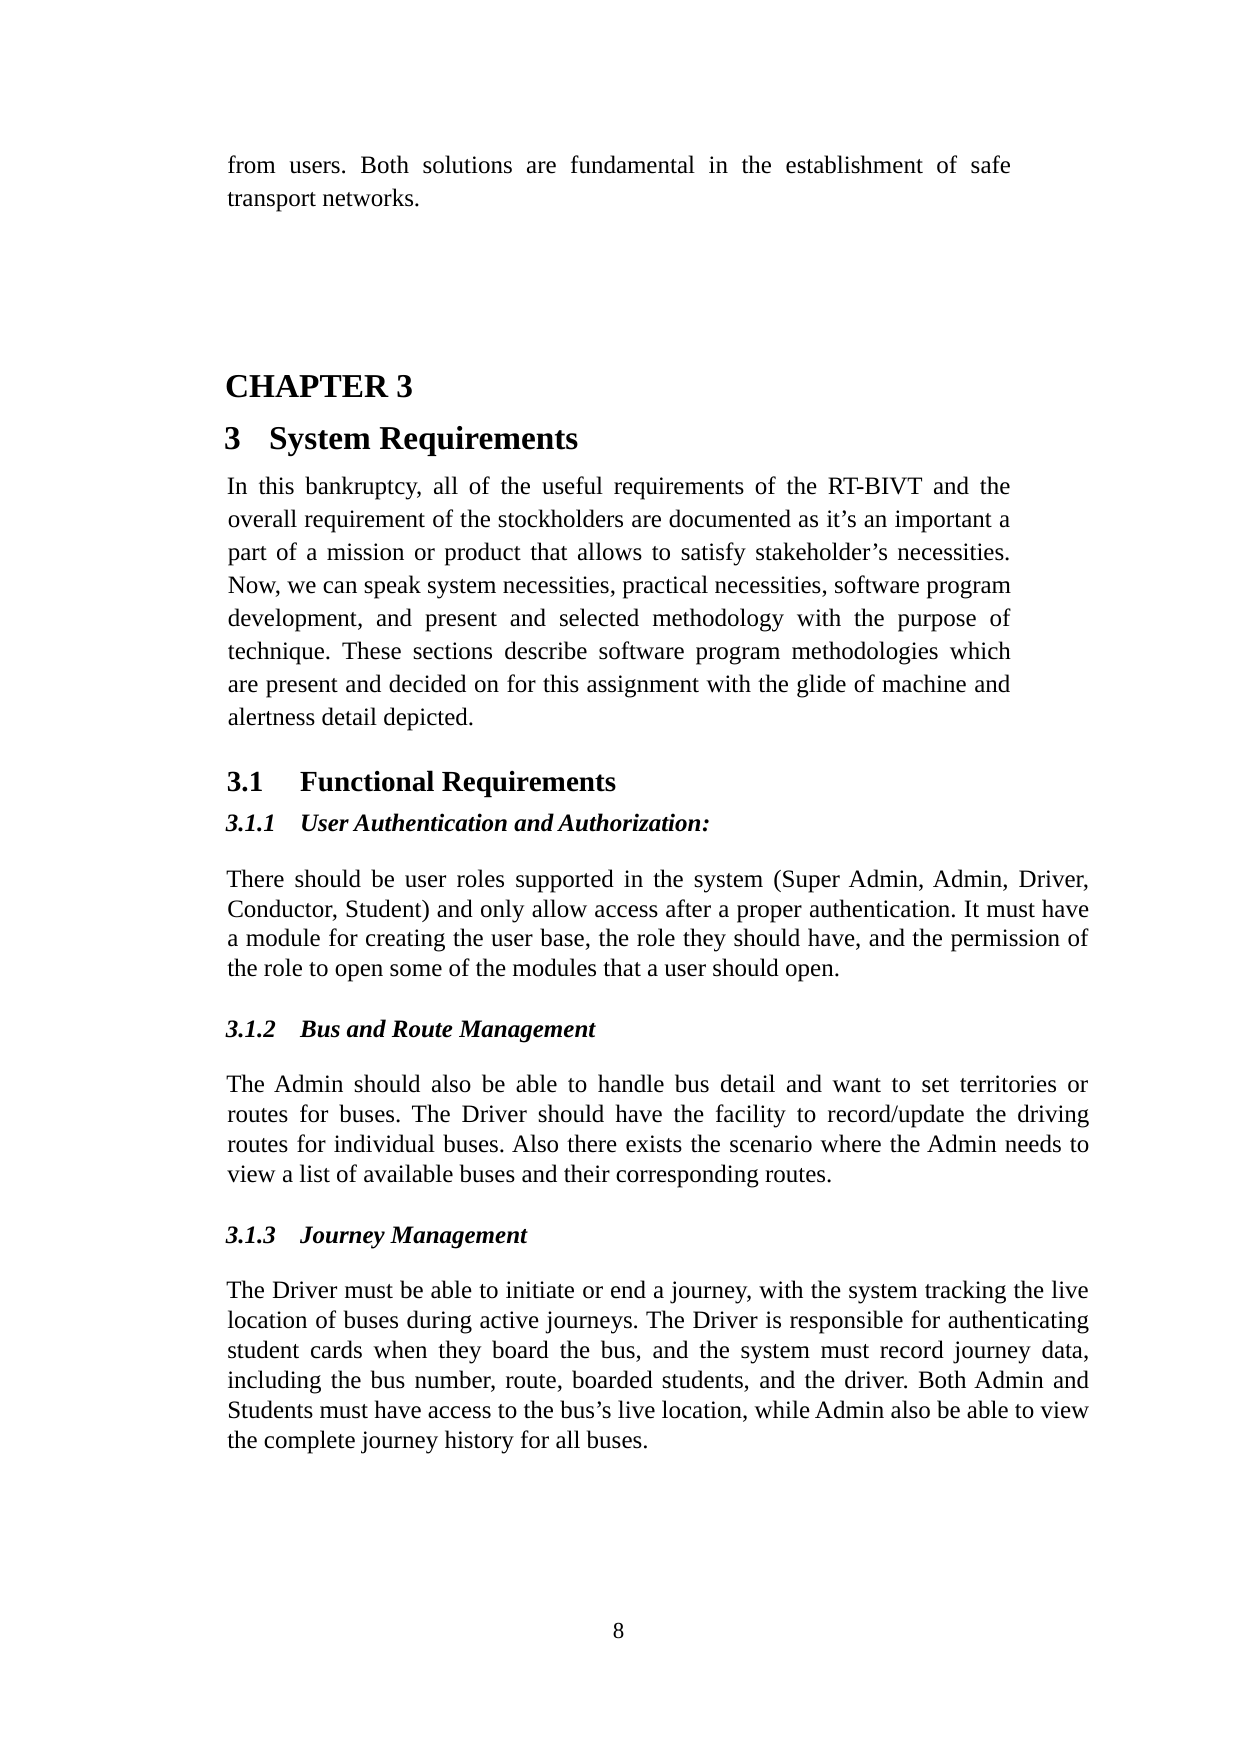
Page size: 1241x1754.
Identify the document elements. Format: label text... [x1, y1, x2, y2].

text The Driver must be able to initiate or end a journey, with the system tracking the live location of buses during active journeys. The Driver is responsible for authenticating student cards when they board the bus, and the system must record journey data, including the bus number, route, boarded students, and the driver. Both Admin and Students must have access to the bus’s live location, while Admin also be able to view the complete journey history for all buses. [226, 1275, 1090, 1453]
text CHAPTER 3 [225, 366, 1090, 404]
subtitle User Authentication and Authorization: [226, 808, 1090, 837]
list System Requirements [224, 418, 1090, 457]
text In this bankruptcy, all of the useful requirements of the RT-BIVT and the overall requirement of the stockholders are documented as it’s an important a part of a mission or product that allows to satisfy stakeholder’s necessities. Now, we can speak system necessities, practical necessities, software program development, and present and selected methodology with the purpose of technique. These sections describe software program methodologies which are present and decided on for this assignment with the glide of machine and alertness detail depicted. [227, 471, 1011, 731]
subtitle Journey Management [226, 1220, 1090, 1249]
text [226, 150, 1012, 212]
subtitle Bus and Route Management [226, 1014, 1090, 1043]
text There should be user roles supported in the system (Super Admin, Admin, Driver, Conductor, Student) and only allow access after a proper authentication. It must have a module for creating the user base, the role they should have, and the permission of the role to open some of the modules that a user should open. [226, 864, 1090, 982]
text The Admin should also be able to handle bus detail and want to set territories or routes for buses. The Driver should have the facility to record/update the driving routes for individual buses. Also there exists the scenario where the Admin needs to view a list of available buses and their corresponding routes. [226, 1069, 1090, 1188]
subtitle Functional Requirements [227, 764, 1090, 797]
